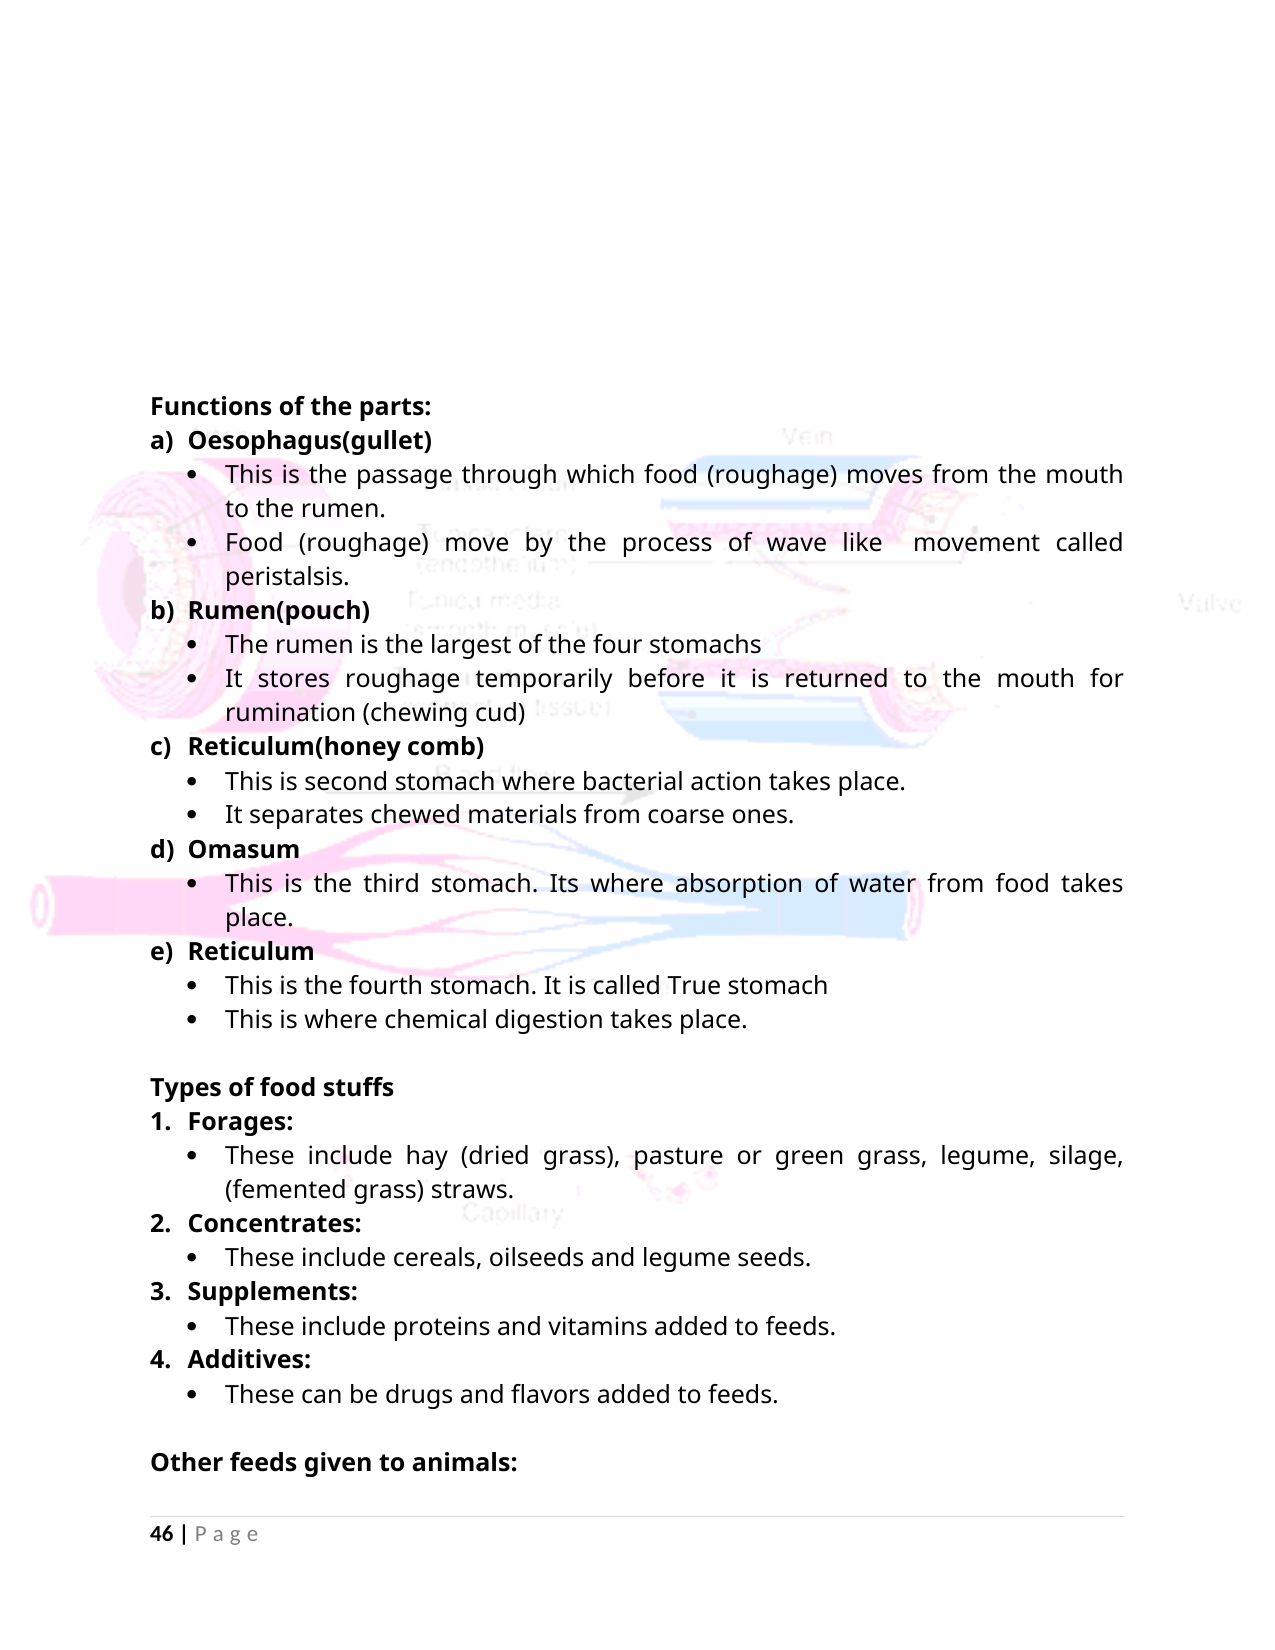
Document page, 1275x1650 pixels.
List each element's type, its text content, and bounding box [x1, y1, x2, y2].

list This is the third stomach. Its where absorption of water from food takes place. [187, 865, 1125, 933]
list This is where chemical digestion takes place. [187, 1002, 1125, 1036]
list Omasum [150, 831, 1125, 865]
list Oesophagus(gullet) [150, 422, 1125, 457]
list Concentrates: [150, 1206, 1125, 1240]
list These include hay (dried grass), pasture or green grass, legume, silage, (femented grass) straws. [187, 1138, 1125, 1206]
text Types of food stuffs [150, 1070, 1125, 1104]
list Food (roughage) move by the process of wave like movement called peristalsis. [187, 525, 1125, 593]
text Other feeds given to animals: [150, 1444, 1125, 1478]
list Rumen(pouch) [150, 593, 1125, 627]
list These include proteins and vitamins added to feeds. [187, 1308, 1125, 1342]
list Reticulum(honey comb) [150, 729, 1125, 763]
list Reticulum [150, 933, 1125, 967]
list Additives: [150, 1342, 1125, 1376]
list This is second stomach where bacterial action takes place. [187, 763, 1125, 797]
list These can be drugs and flavors added to feeds. [187, 1376, 1125, 1410]
list This is the fourth stomach. It is called True stomach [187, 967, 1125, 1002]
list It separates chewed materials from coarse ones. [187, 797, 1125, 831]
list The rumen is the largest of the four stomachs [187, 627, 1125, 661]
list Supplements: [150, 1274, 1125, 1308]
list It stores roughage temporarily before it is returned to the mouth for rumination (chewing cud) [187, 661, 1125, 729]
list This is the passage through which food (roughage) moves from the mouth to the rumen. [187, 457, 1125, 525]
list These include cereals, oilseeds and legume seeds. [187, 1240, 1125, 1274]
text Functions of the parts: [150, 388, 1125, 422]
list Forages: [150, 1104, 1125, 1138]
